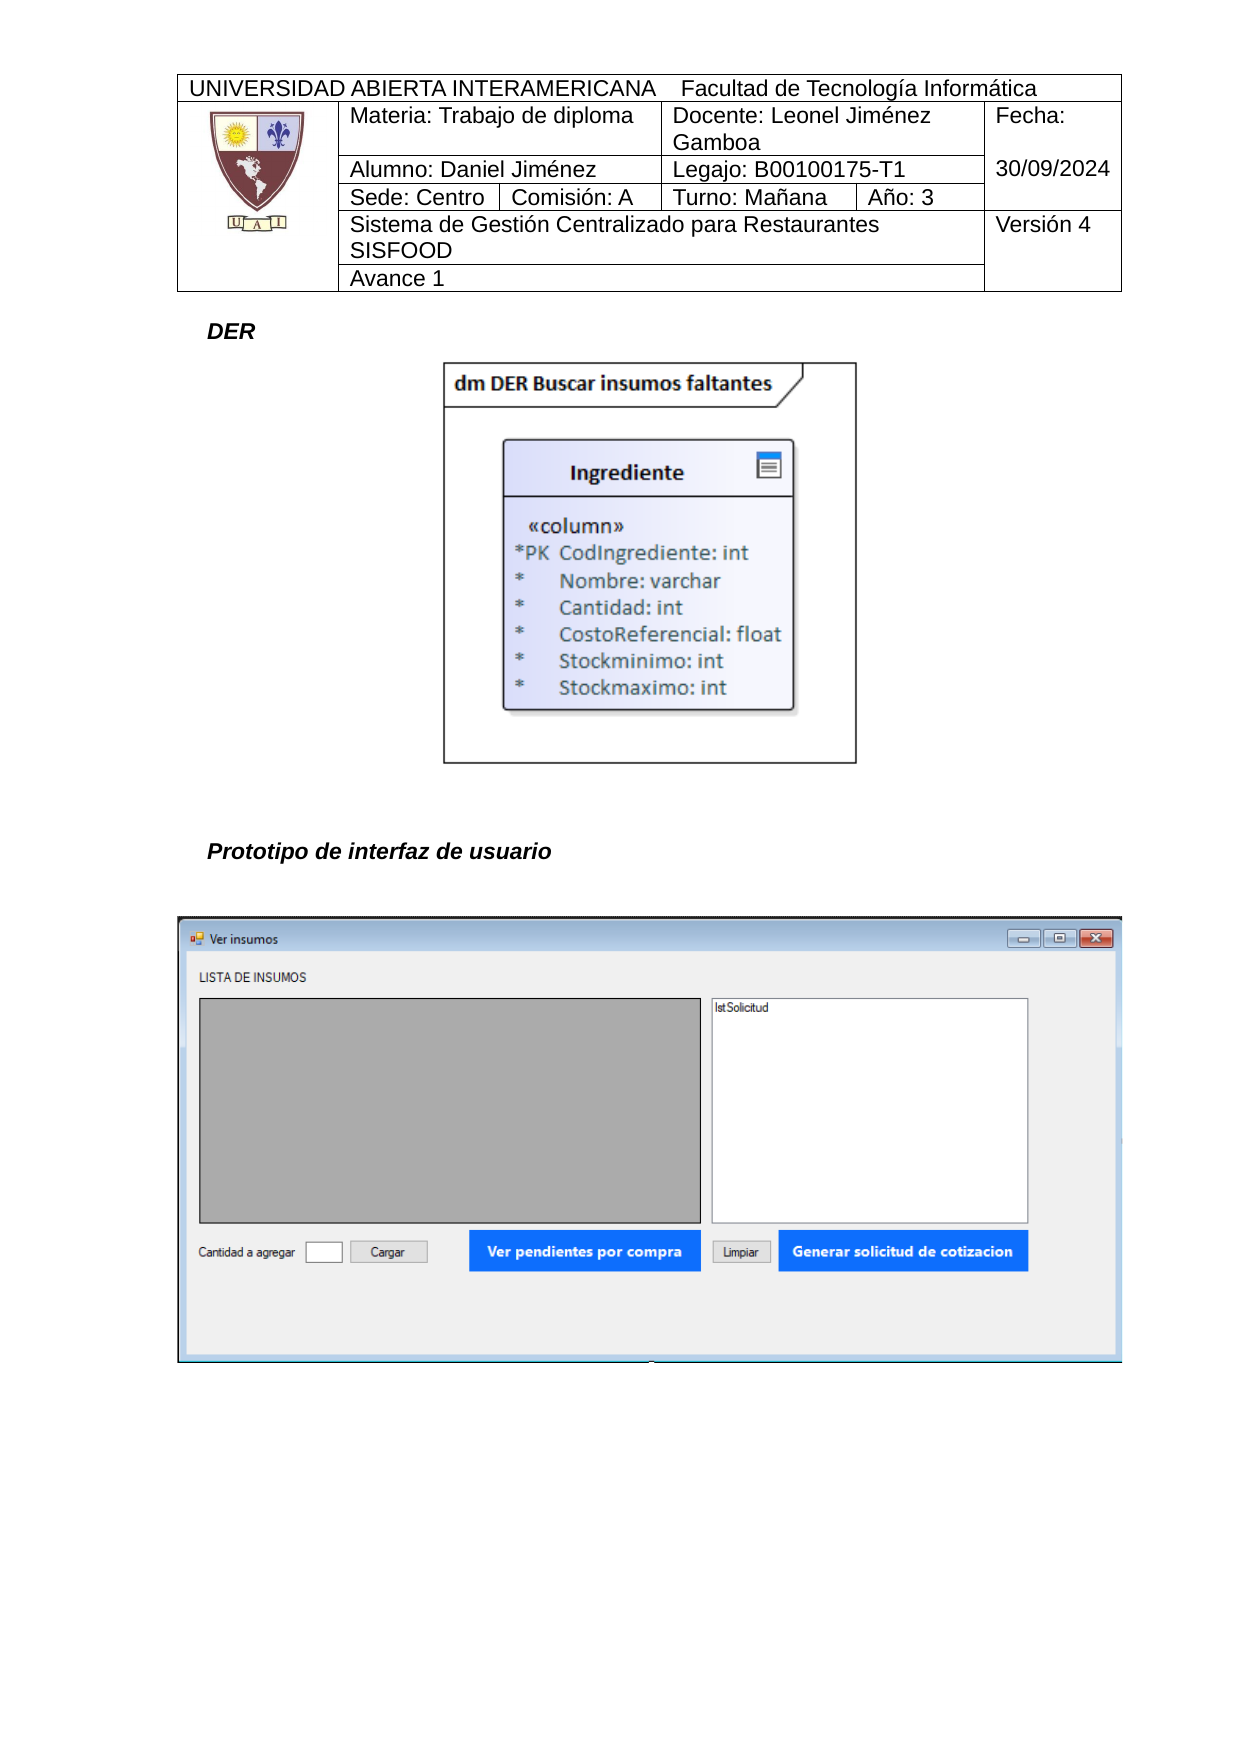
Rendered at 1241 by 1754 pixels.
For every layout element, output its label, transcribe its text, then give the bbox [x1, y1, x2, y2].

picture [431, 351, 868, 775]
picture [188, 102, 327, 236]
picture [177, 916, 1123, 1363]
subtitle DER [207, 318, 1122, 345]
subtitle Prototipo de interfaz de usuario [207, 838, 1122, 864]
